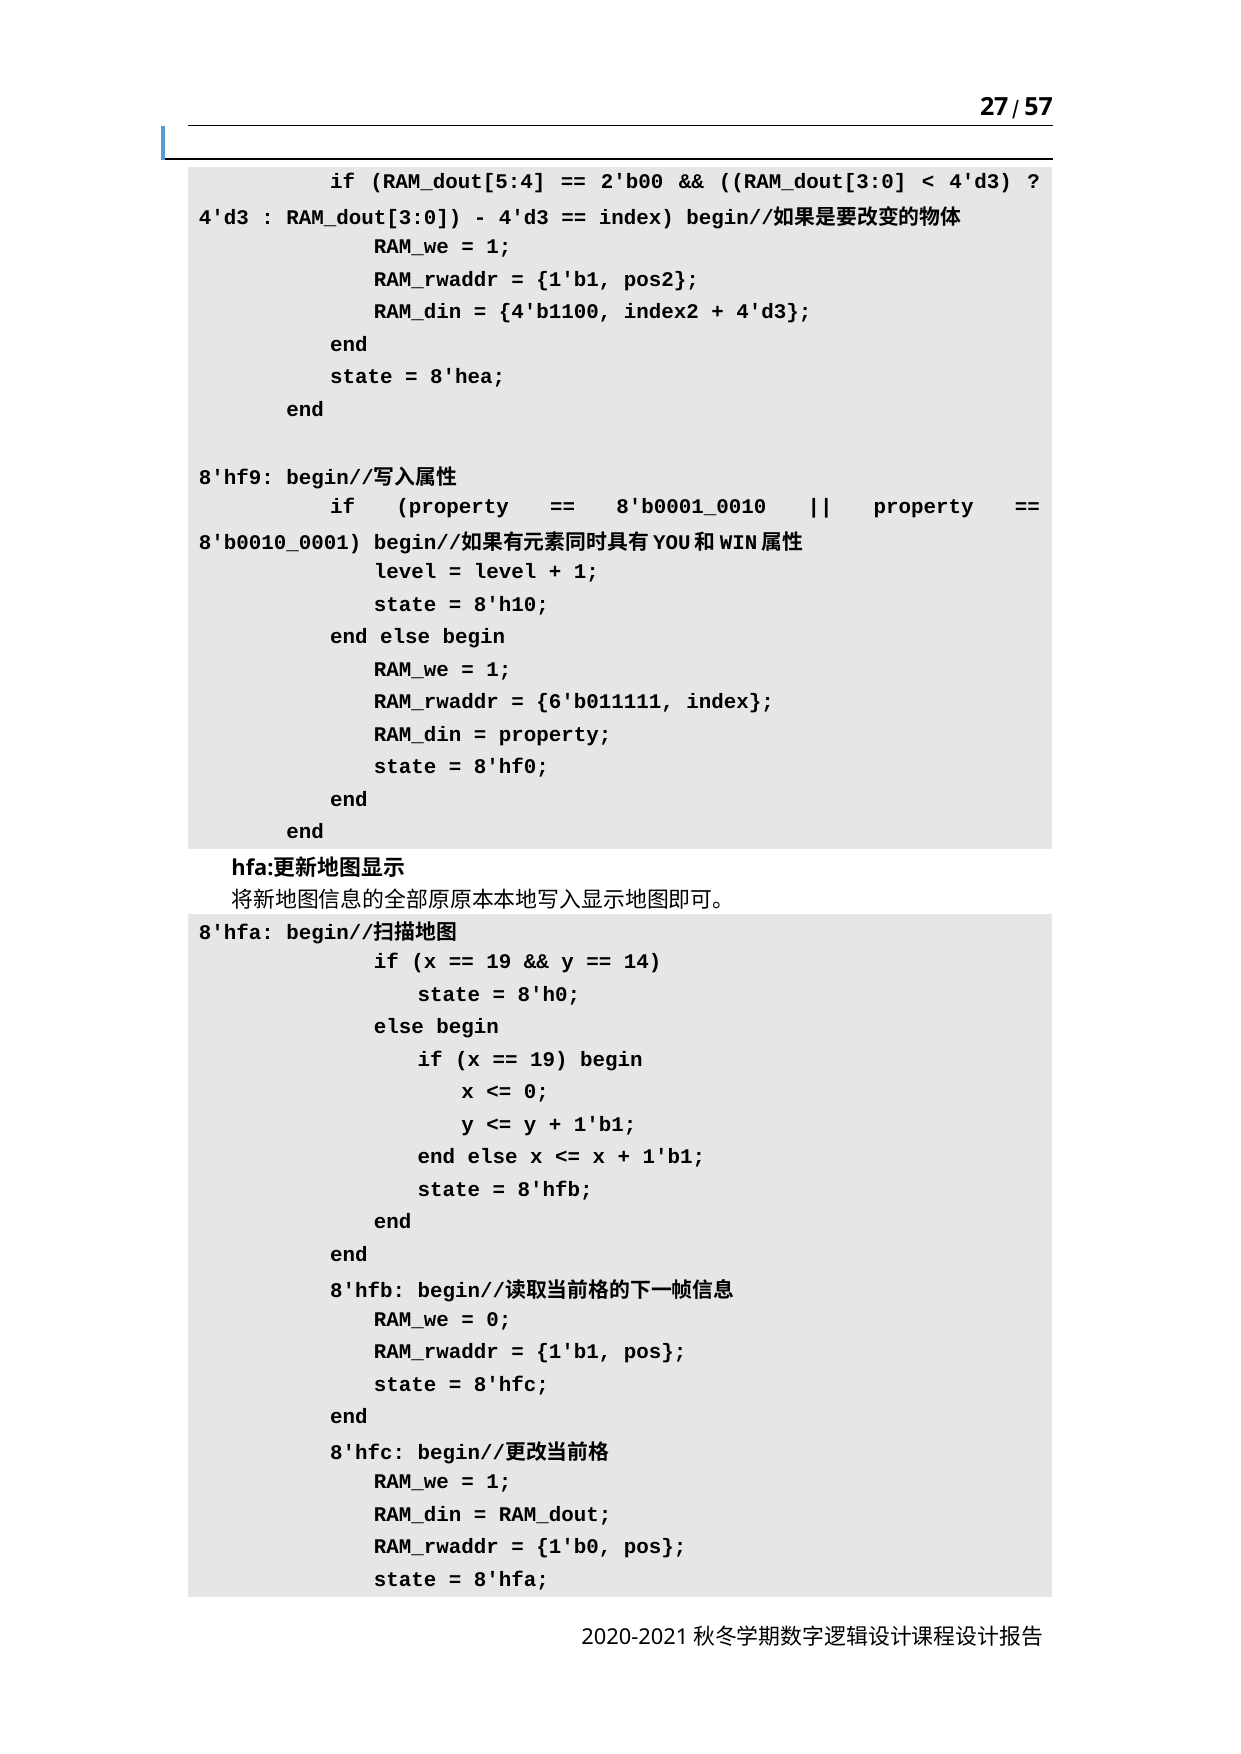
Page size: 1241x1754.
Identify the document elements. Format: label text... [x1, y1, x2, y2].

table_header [188, 914, 1052, 1597]
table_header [188, 167, 1052, 849]
text 将新地图信息的全部原原本本地写入显示地图即可。 [187, 882, 1053, 914]
text hfa:更新地图显示 [187, 849, 1053, 882]
